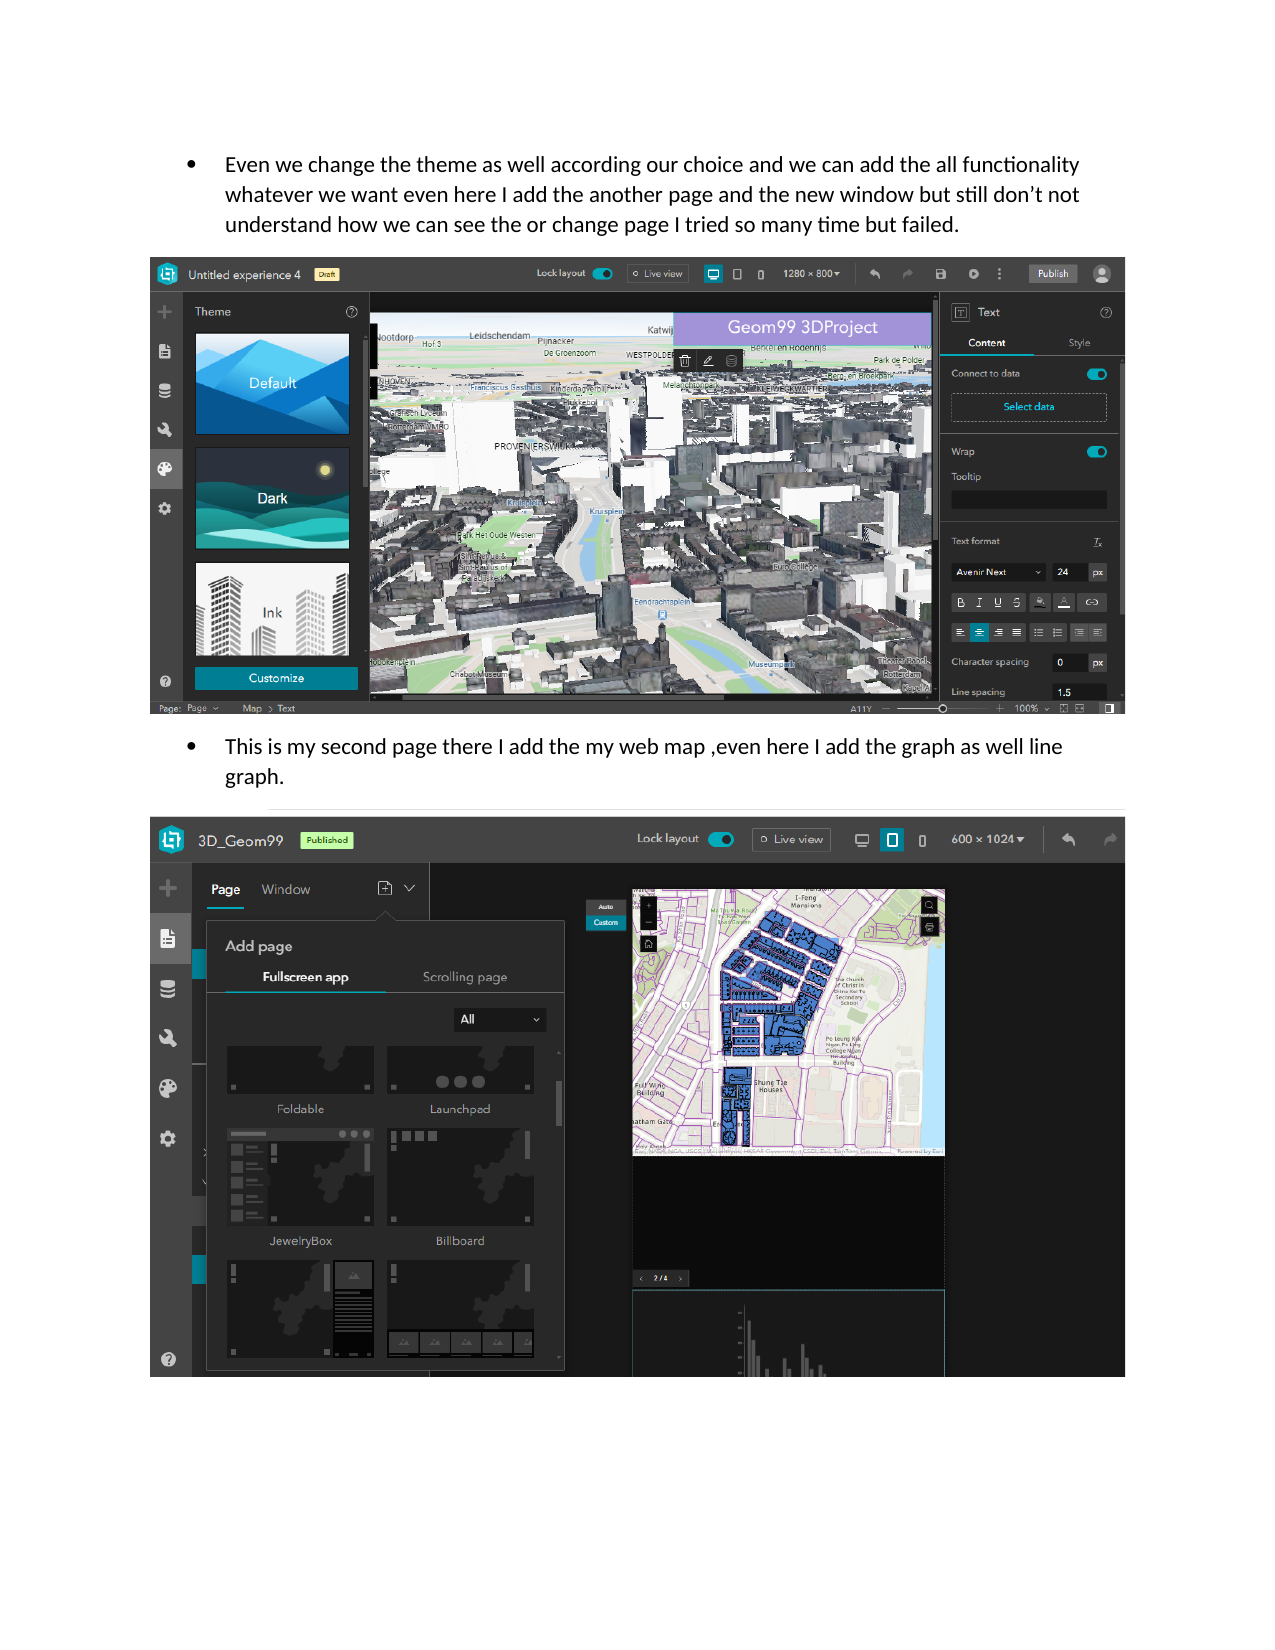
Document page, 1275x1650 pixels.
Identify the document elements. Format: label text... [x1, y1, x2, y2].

picture [150, 257, 1125, 714]
picture [150, 809, 1125, 1377]
list This is my second page there I add the my web map ,even here I add the graph as well line graph. [187, 732, 1125, 790]
list Even we change the theme as well according our choice and we can add the all functionality whatever we want even here I add the another page and the new window but still don’t not understand how we can see the or change page I tried so many time but failed. [187, 150, 1125, 238]
